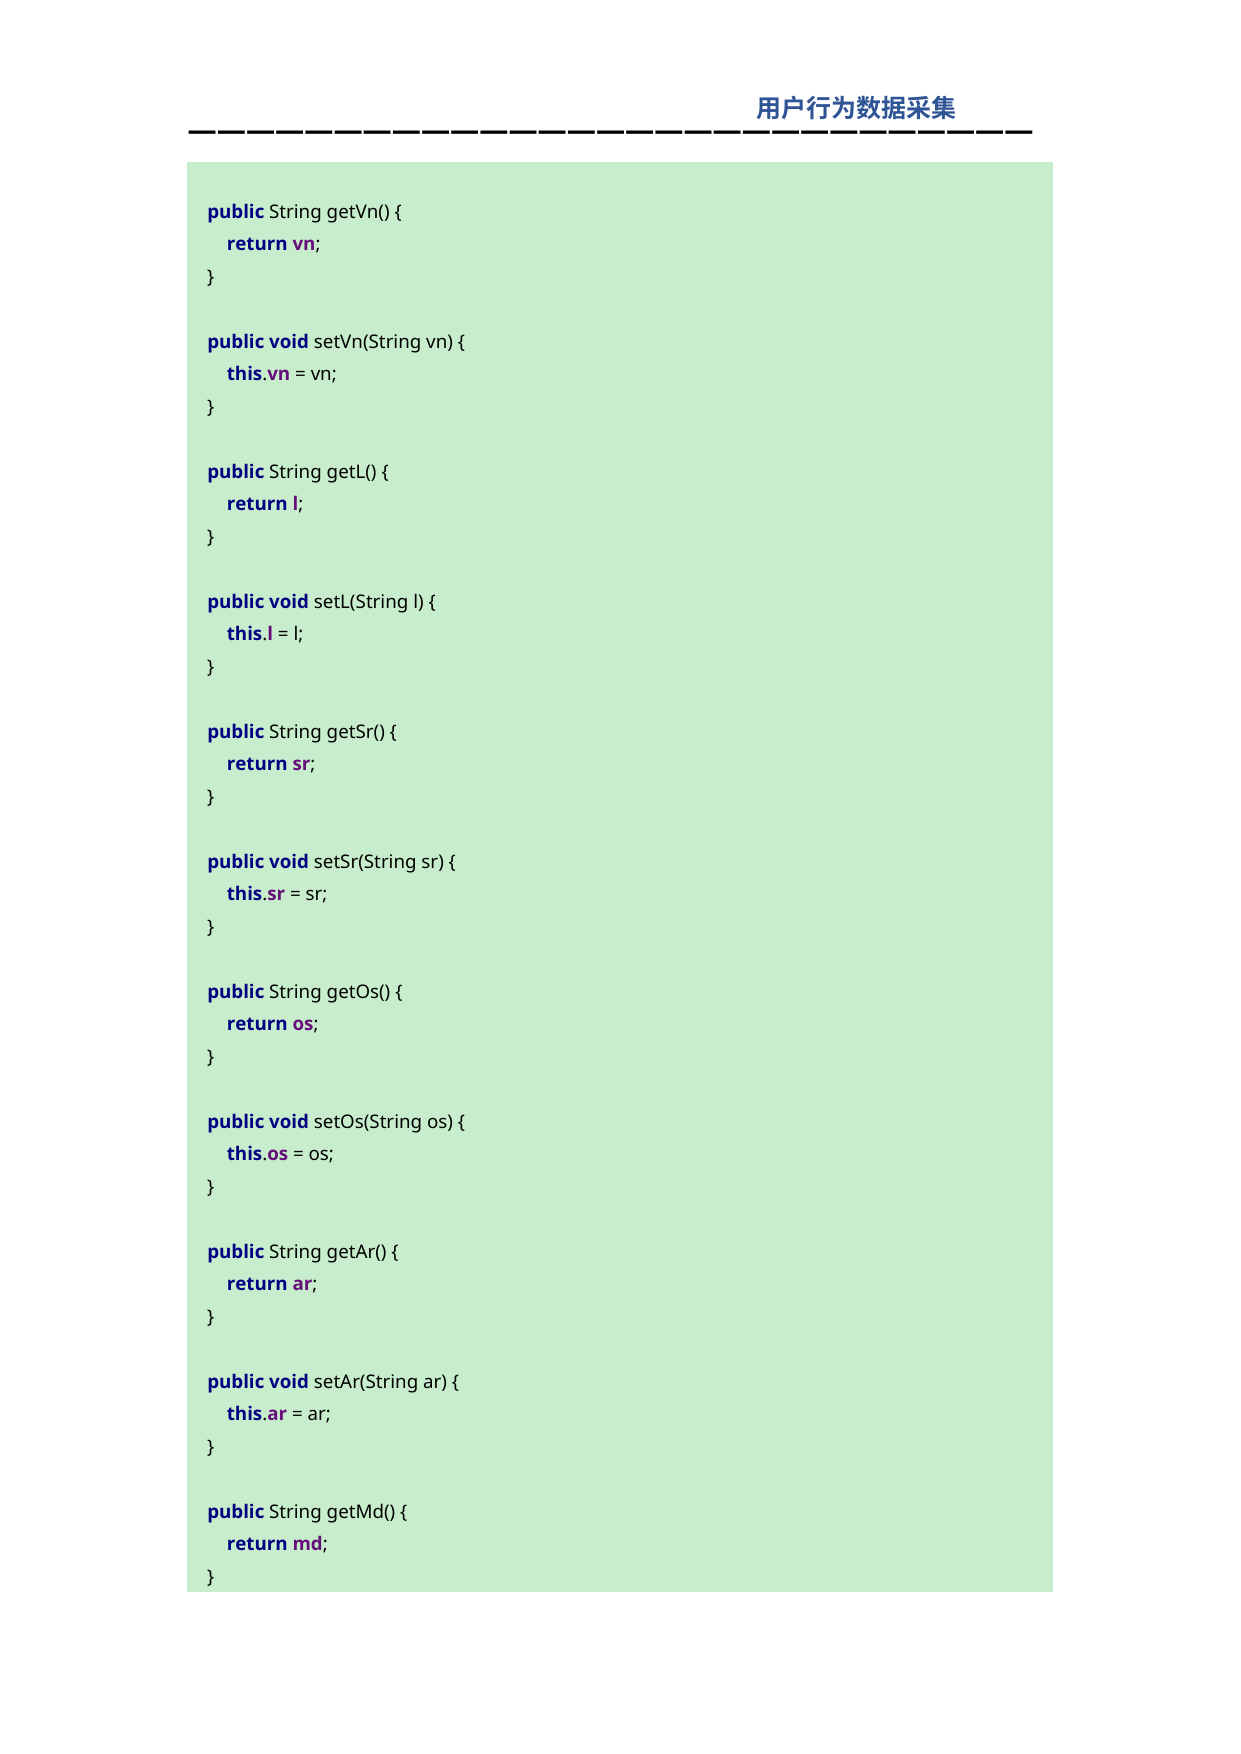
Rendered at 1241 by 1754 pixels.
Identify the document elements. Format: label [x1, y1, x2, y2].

text [187, 162, 1053, 1592]
